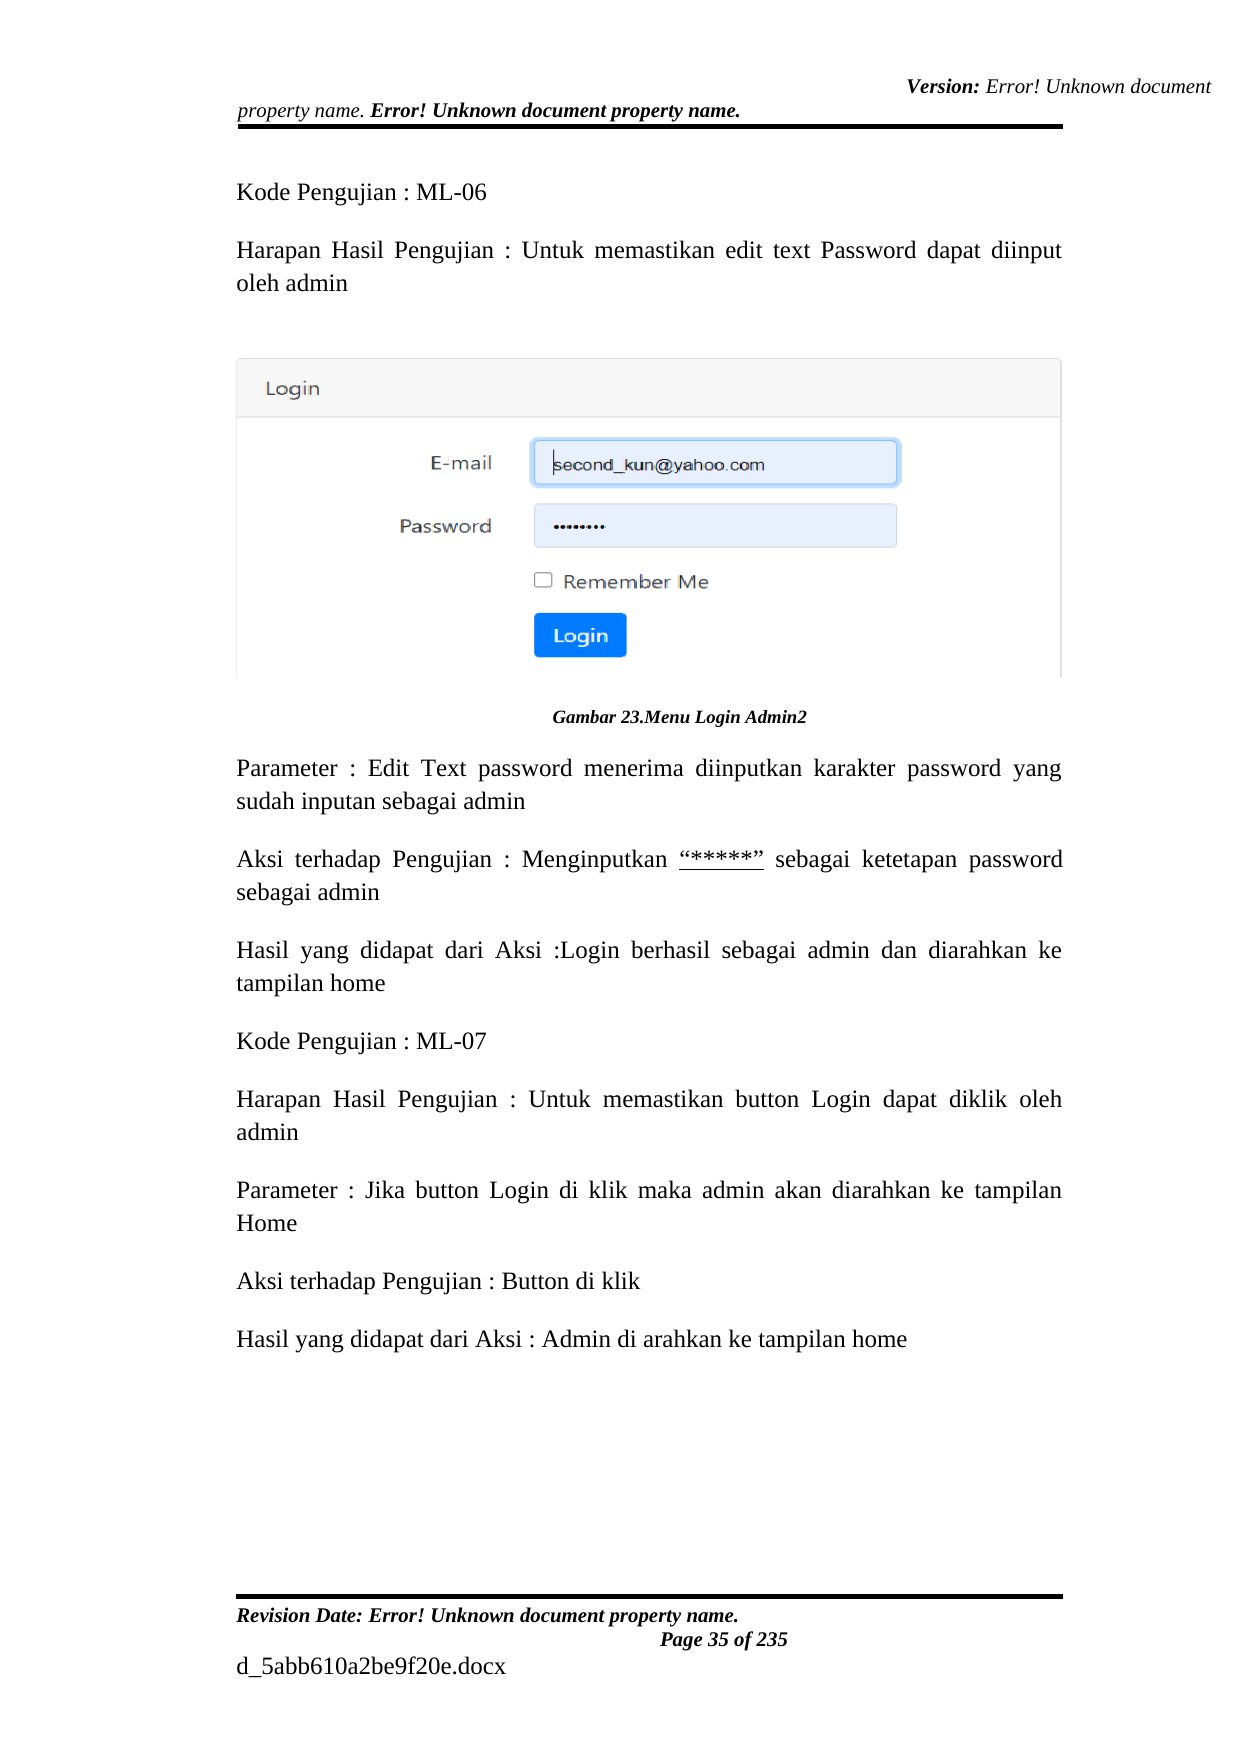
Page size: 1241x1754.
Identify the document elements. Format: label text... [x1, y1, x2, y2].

text Hasil yang didapat dari Aksi :Login berhasil sebagai admin dan diarahkan ke tampilan home [236, 935, 1063, 997]
text Gambar 23.Menu Login Admin2 [296, 706, 1063, 728]
text Hasil yang didapat dari Aksi : Admin di arahkan ke tampilan home [236, 1324, 1063, 1353]
text Harapan Hasil Pengujian : Untuk memastikan edit text Password dapat diinput oleh admin [236, 235, 1063, 297]
picture [236, 358, 1062, 678]
text Kode Pengujian : ML-07 [236, 1026, 1063, 1055]
text Parameter : Edit Text password menerima diinputkan karakter password yang sudah inputan sebagai admin [236, 753, 1063, 815]
text Aksi terhadap Pengujian : Button di klik [236, 1266, 1063, 1295]
text Kode Pengujian : ML-06 [236, 177, 1063, 206]
text Harapan Hasil Pengujian : Untuk memastikan button Login dapat diklik oleh admin [236, 1084, 1063, 1146]
text Parameter : Jika button Login di klik maka admin akan diarahkan ke tampilan Home [236, 1175, 1063, 1237]
text Aksi terhadap Pengujian : Menginputkan “*****” sebagai ketetapan password sebagai admin [236, 844, 1063, 906]
